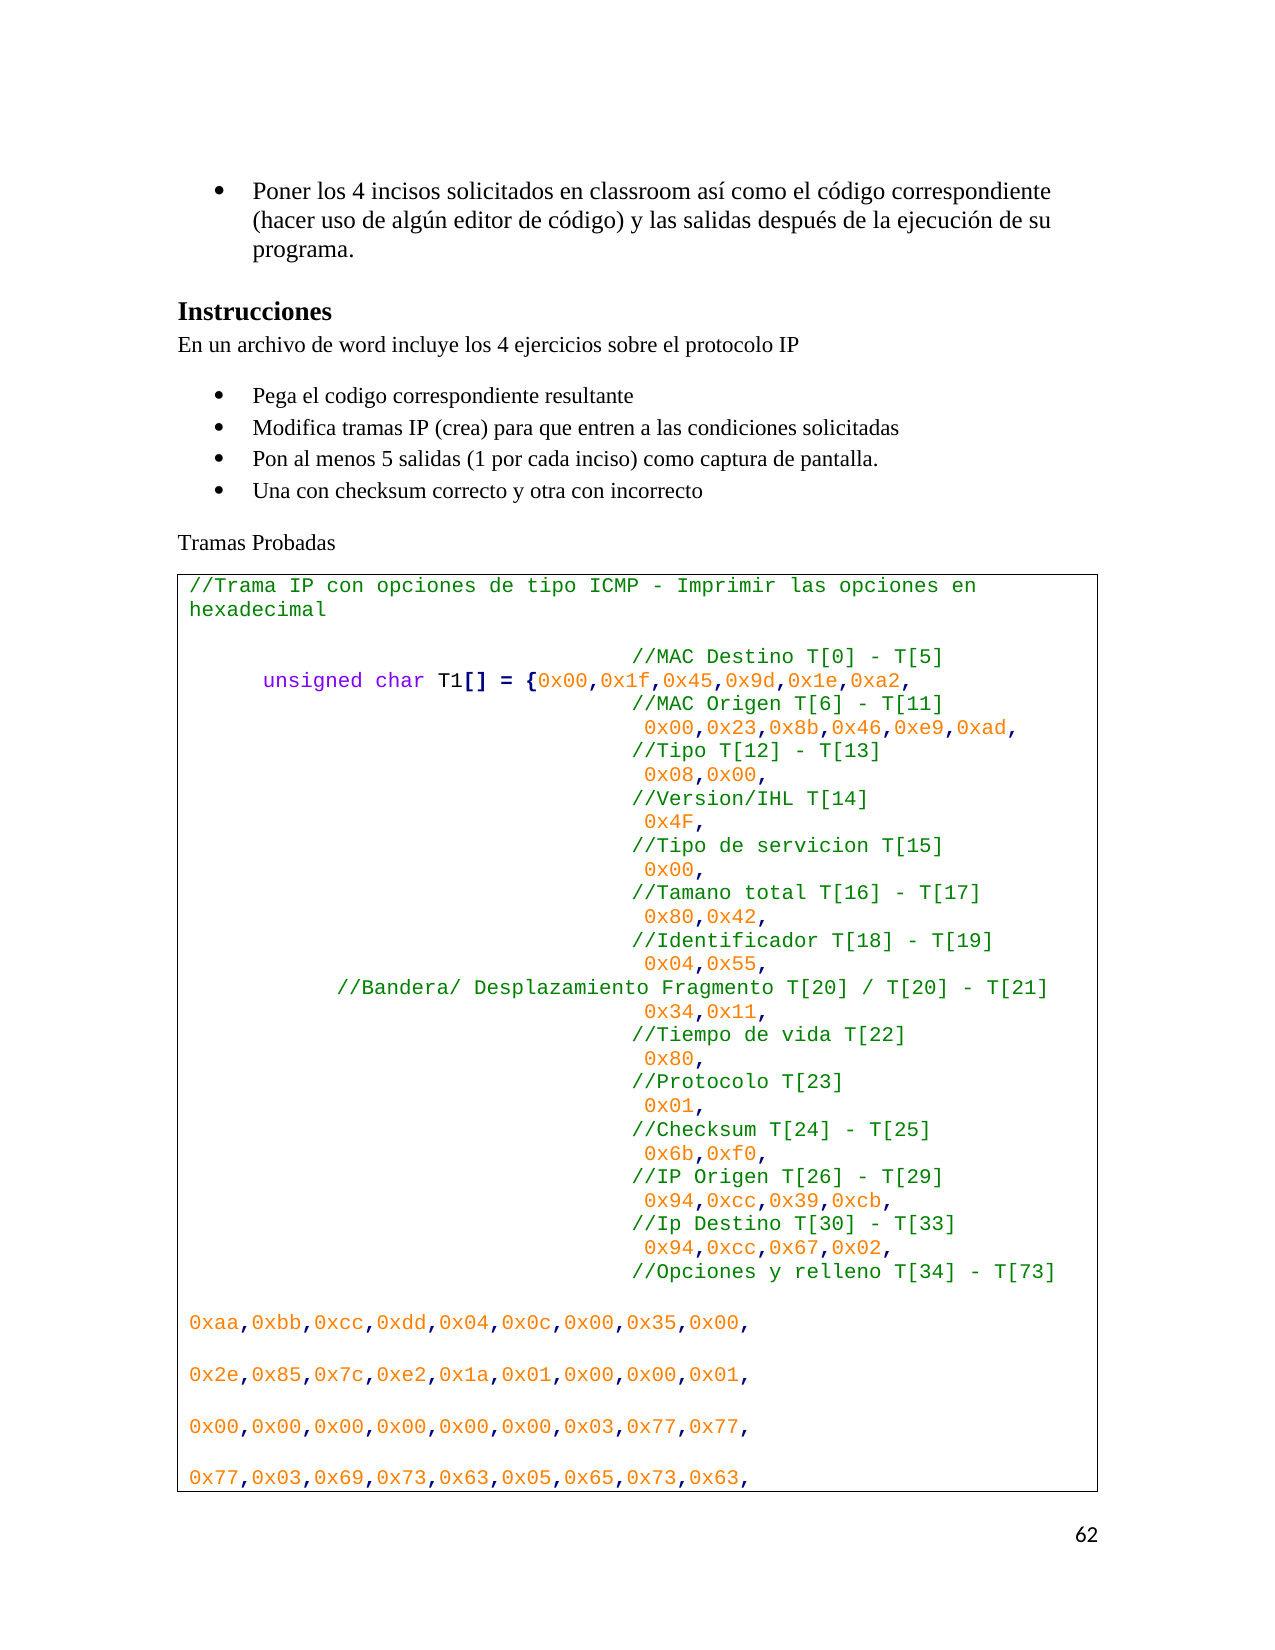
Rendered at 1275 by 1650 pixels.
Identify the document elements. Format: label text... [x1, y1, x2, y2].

list Pega el codigo correspondiente resultante [215, 382, 1098, 409]
list Poner los 4 incisos solicitados en classroom así como el código correspondiente (hacer uso de algún editor de código) y las salidas después de la ejecución de su programa. [215, 176, 1098, 263]
subtitle Instrucciones [177, 296, 1098, 327]
list Pon al menos 5 salidas (1 por cada inciso) como captura de pantalla. [215, 445, 1098, 472]
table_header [178, 575, 1097, 1491]
list Modifica tramas IP (crea) para que entren a las condiciones solicitadas [215, 414, 1098, 440]
text En un archivo de word incluye los 4 ejercicios sobre el protocolo IP [177, 331, 1098, 358]
text Tramas Probadas [177, 529, 1098, 556]
list Una con checksum correcto y otra con incorrecto [215, 477, 1098, 503]
